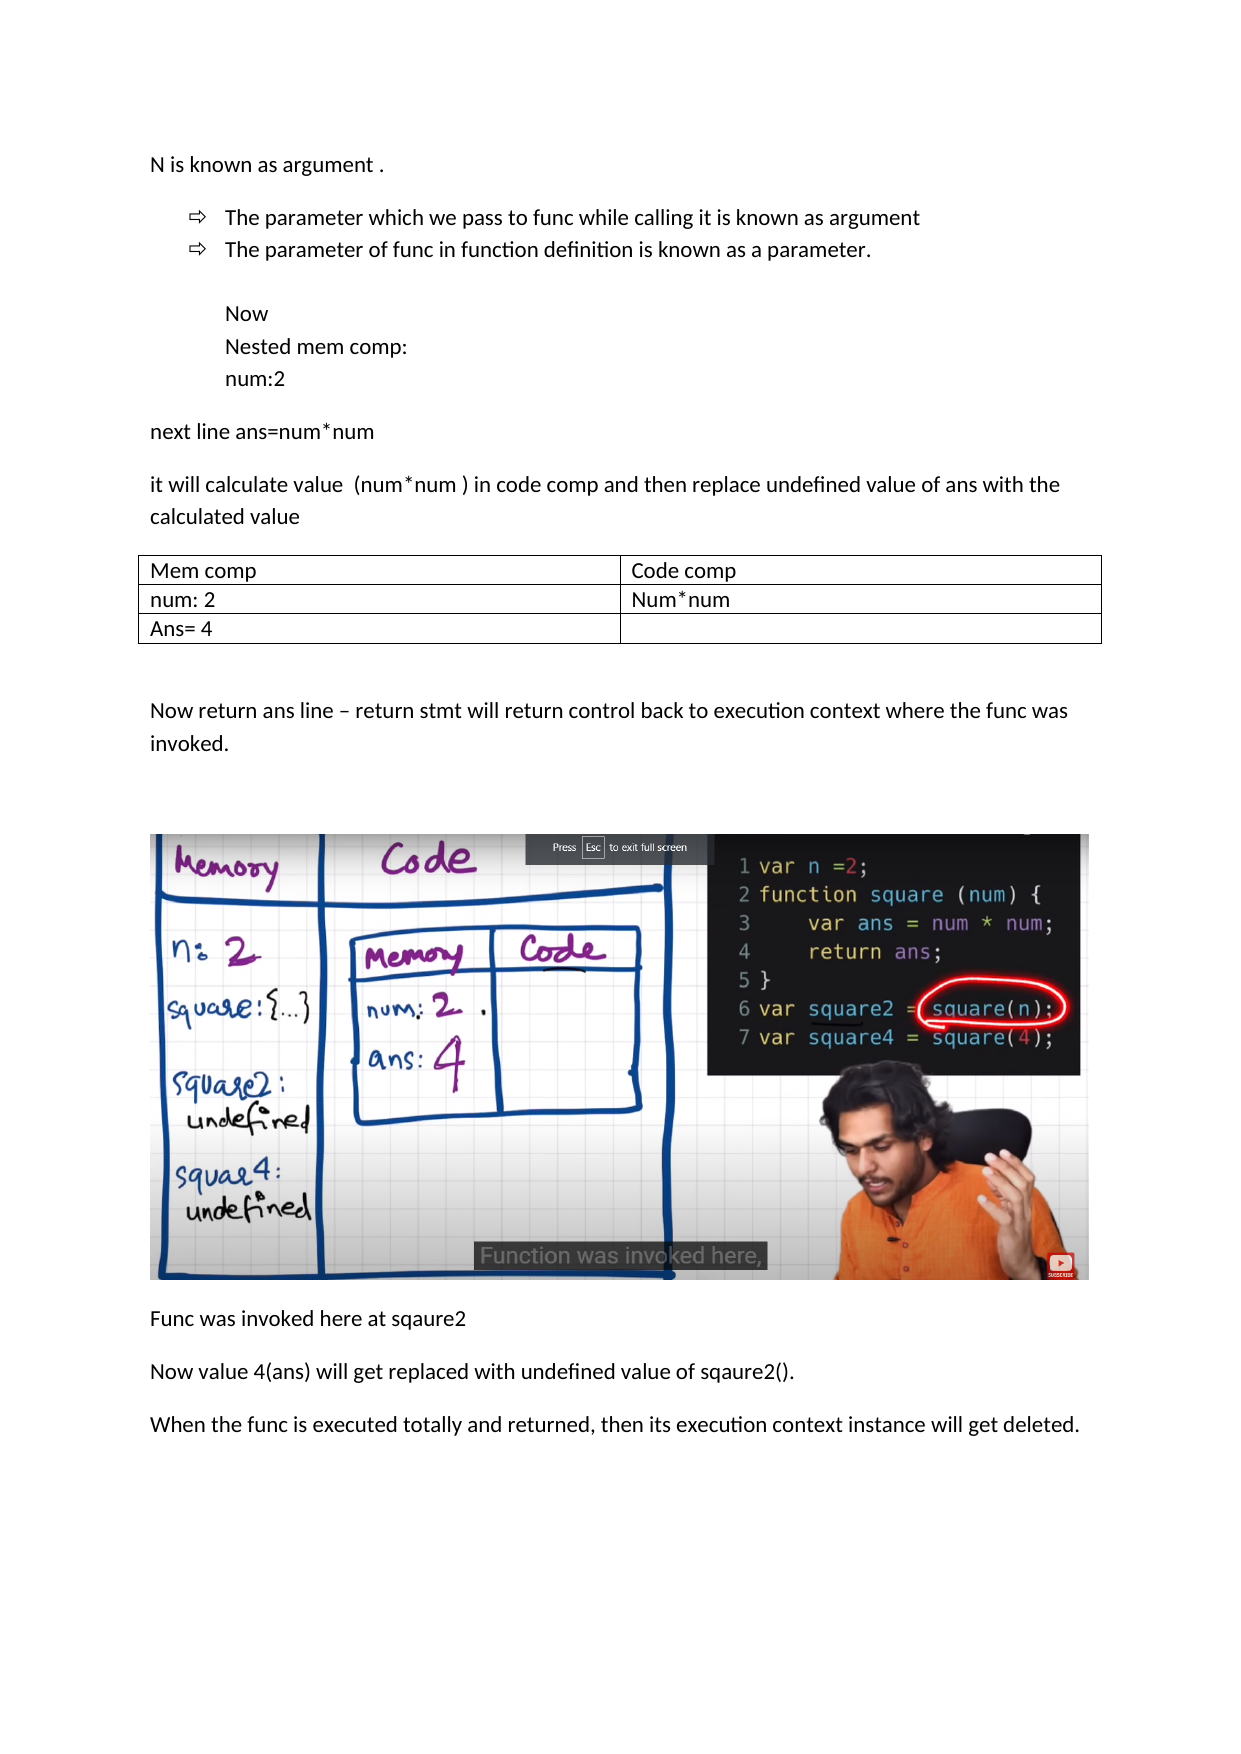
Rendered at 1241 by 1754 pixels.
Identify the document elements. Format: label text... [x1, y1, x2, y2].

table_cell num: 2 [139, 585, 620, 613]
text next line ans=num*num [150, 417, 1090, 445]
list The parameter which we pass to func while calling it is known as argument [187, 203, 1090, 231]
text Now return ans line – return stmt will return control back to execution context where the func was invoked. [150, 696, 1090, 757]
table_header Code comp [621, 556, 1101, 584]
picture [150, 834, 1089, 1280]
list The parameter of func in function definition is known as a parameter. [187, 235, 1090, 263]
text N is known as argument . [150, 150, 1090, 178]
text When the func is executed totally and returned, then its execution context instance will get deleted. [150, 1410, 1090, 1438]
text it will calculate value (num*num ) in code comp and then replace undefined value of ans with the calculated value [150, 470, 1090, 530]
list Now [225, 299, 1090, 328]
table_header Mem comp [139, 556, 620, 584]
table_cell Ans= 4 [139, 614, 620, 642]
list num:2 [225, 364, 1090, 392]
table_cell Num*num [621, 585, 1101, 613]
text Now value 4(ans) will get replaced with undefined value of sqaure2(). [150, 1357, 1090, 1385]
text Func was invoked here at sqaure2 [150, 1304, 1090, 1332]
table_cell [621, 614, 1101, 642]
list Nested mem comp: [225, 332, 1090, 360]
